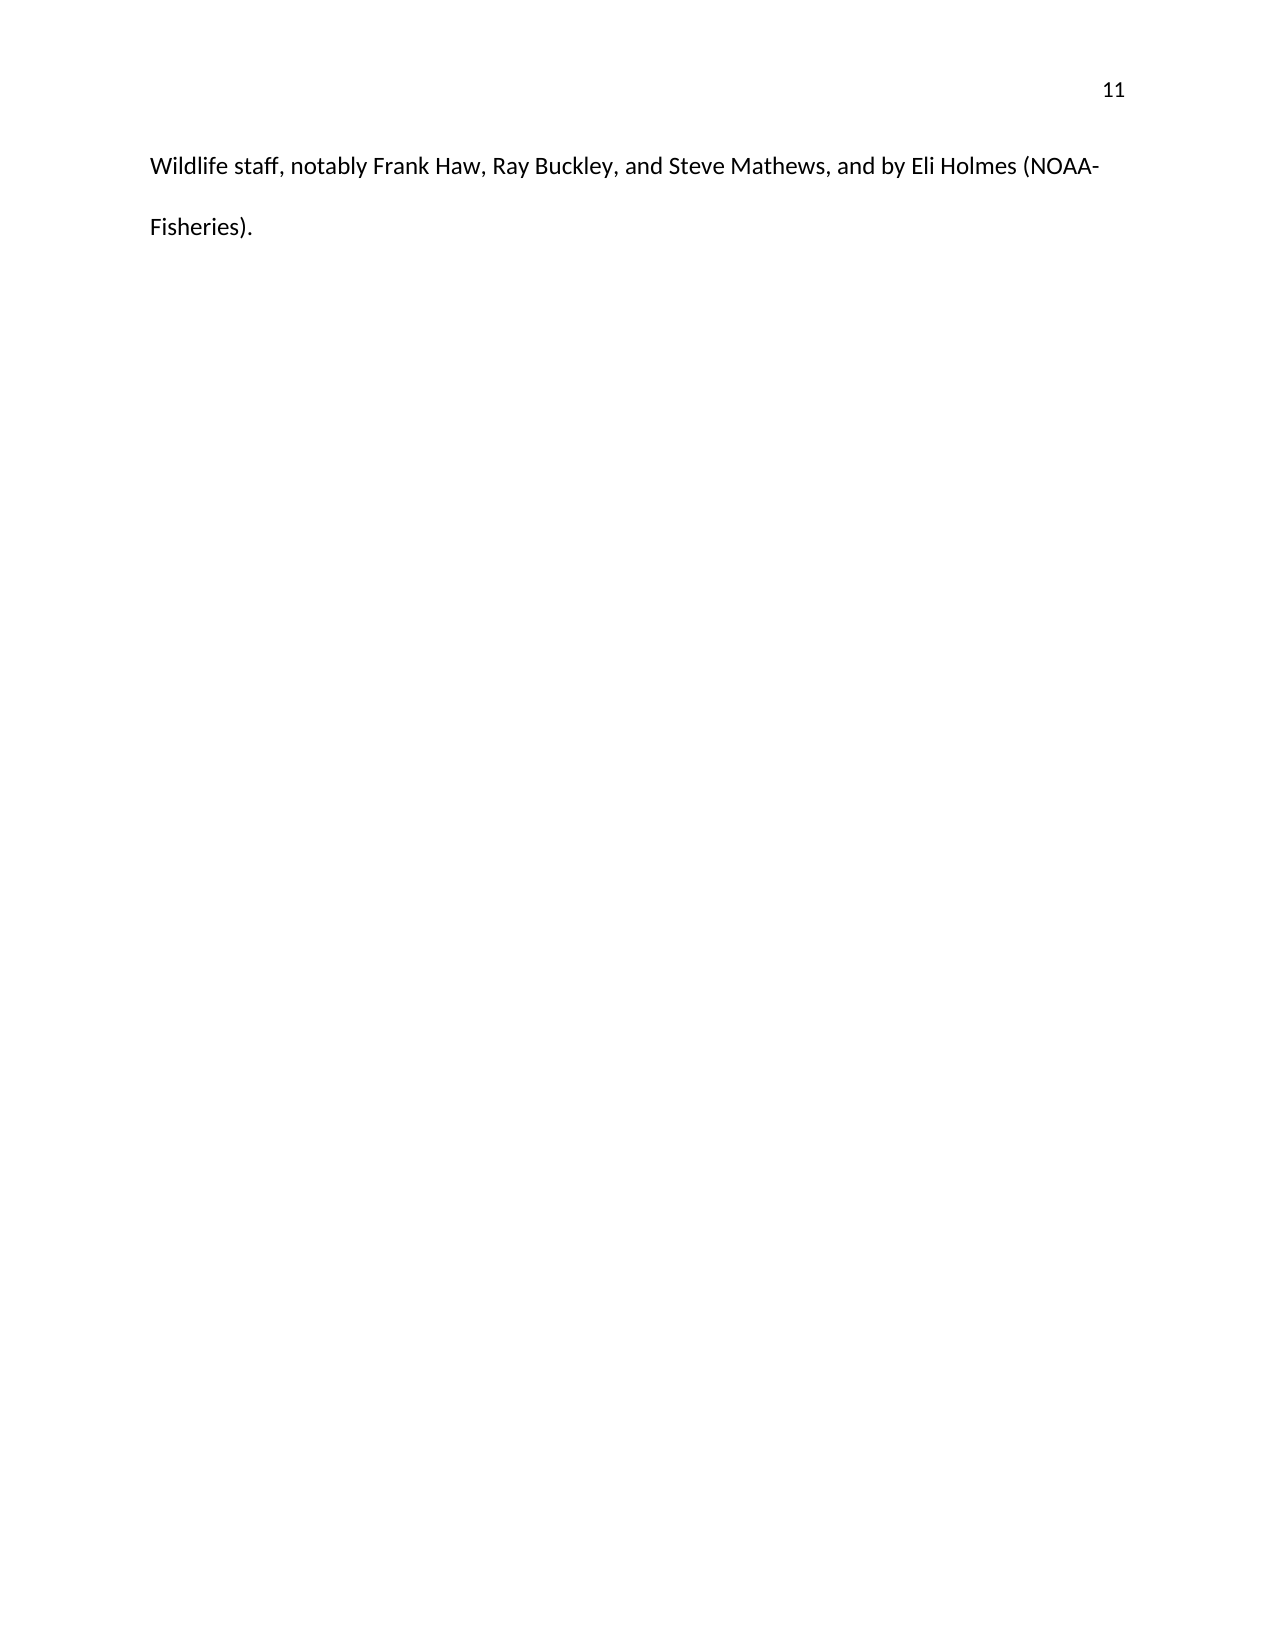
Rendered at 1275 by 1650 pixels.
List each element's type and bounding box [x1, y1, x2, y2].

text [150, 150, 1125, 242]
